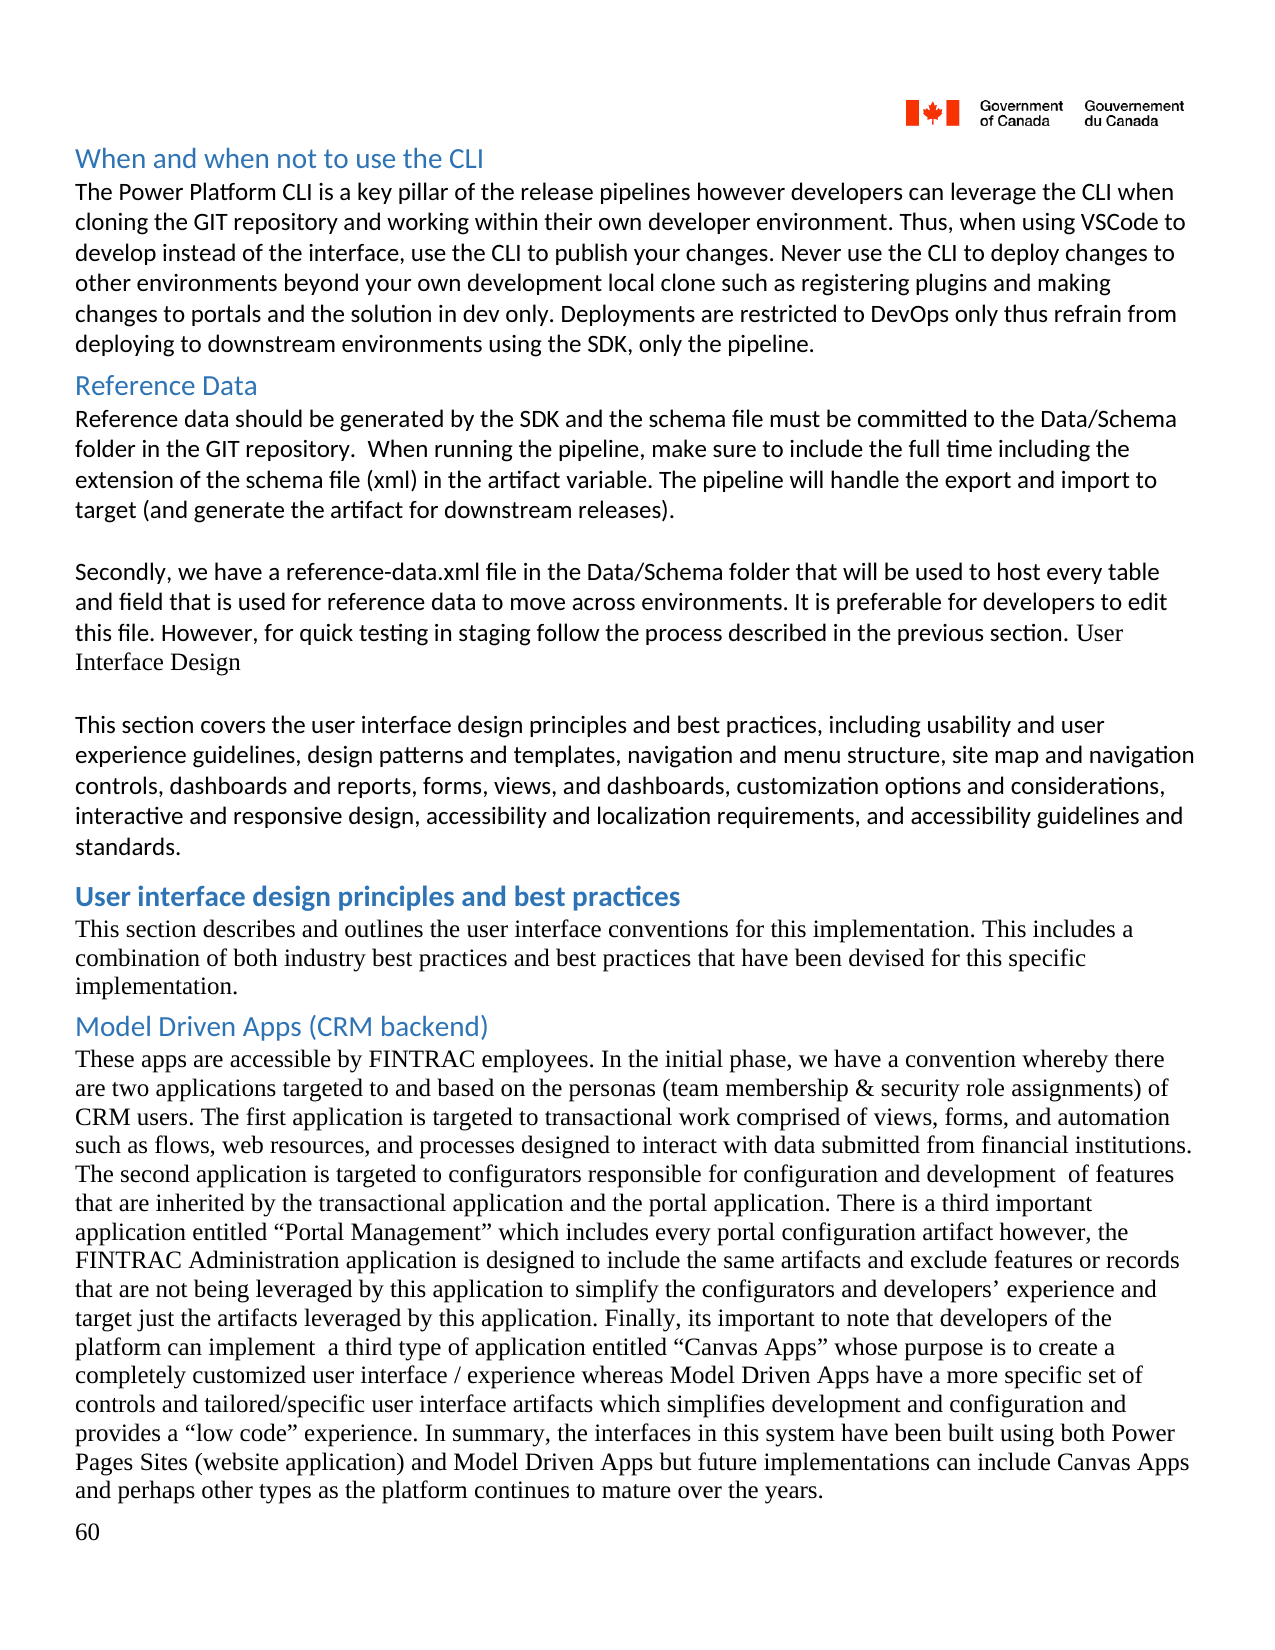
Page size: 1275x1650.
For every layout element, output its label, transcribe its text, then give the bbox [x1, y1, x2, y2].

text These apps are accessible by FINTRAC employees. In the initial phase, we have a convention whereby there are two applications targeted to and based on the personas (team membership & security role assignments) of CRM users. The first application is targeted to transactional work comprised of views, forms, and automation such as flows, web resources, and processes designed to interact with data submitted from financial institutions. The second application is targeted to configurators responsible for configuration and development of features that are inherited by the transactional application and the portal application. There is a third important application entitled “Portal Management” which includes every portal configuration artifact however, the FINTRAC Administration application is designed to include the same artifacts and exclude features or records that are not being leveraged by this application to simplify the configurators and developers’ experience and target just the artifacts leveraged by this application. Finally, its important to note that developers of the platform can implement a third type of application entitled “Canvas Apps” whose purpose is to create a completely customized user interface / experience whereas Model Driven Apps have a more specific set of controls and tailored/specific user interface artifacts which simplifies development and configuration and provides a “low code” experience. In summary, the interfaces in this system have been built using both Power Pages Sites (website application) and Model Driven Apps but future implementations can include Canvas Apps and perhaps other types as the platform continues to mature over the years. [75, 1044, 1200, 1504]
text The Power Platform CLI is a key pillar of the release pipelines however developers can leverage the CLI when cloning the GIT repository and working within their own developer environment. Thus, when using VSCode to develop instead of the interface, use the CLI to publish your changes. Never use the CLI to deploy changes to other environments beyond your own development local clone such as registering plugins and making changes to portals and the solution in dev only. Deployments are restricted to DevOps only thus refrain from deploying to downstream environments using the SDK, only the pipeline. [75, 176, 1200, 359]
text This section covers the user interface design principles and best practices, including usability and user experience guidelines, design patterns and templates, navigation and menu structure, site map and navigation controls, dashboards and reports, forms, views, and dashboards, customization options and considerations, interactive and responsive design, accessibility and localization requirements, and accessibility guidelines and standards. [75, 709, 1200, 862]
picture [881, 75, 1200, 141]
text Reference data should be generated by the SDK and the schema file must be committed to the Data/Schema folder in the GIT repository. When running the pipeline, make sure to include the full time including the extension of the schema file (xml) in the artifact variable. The pipeline will handle the export and import to target (and generate the artifact for downstream releases). [75, 403, 1200, 525]
subtitle Model Driven Apps (CRM backend) [75, 1008, 1200, 1044]
text Secondly, we have a reference-data.xml file in the Data/Schema folder that will be used to host every table and field that is used for reference data to move across environments. It is preferable for developers to edit this file. However, for quick testing in staging follow the process described in the previous section. User Interface Design [75, 556, 1200, 676]
subtitle Reference Data [75, 367, 1200, 403]
subtitle When and when not to use the CLI [75, 140, 1200, 176]
subtitle User interface design principles and best practices [75, 878, 1200, 914]
text This section describes and outlines the user interface conventions for this implementation. This includes a combination of both industry best practices and best practices that have been devised for this specific implementation. [75, 914, 1200, 1000]
